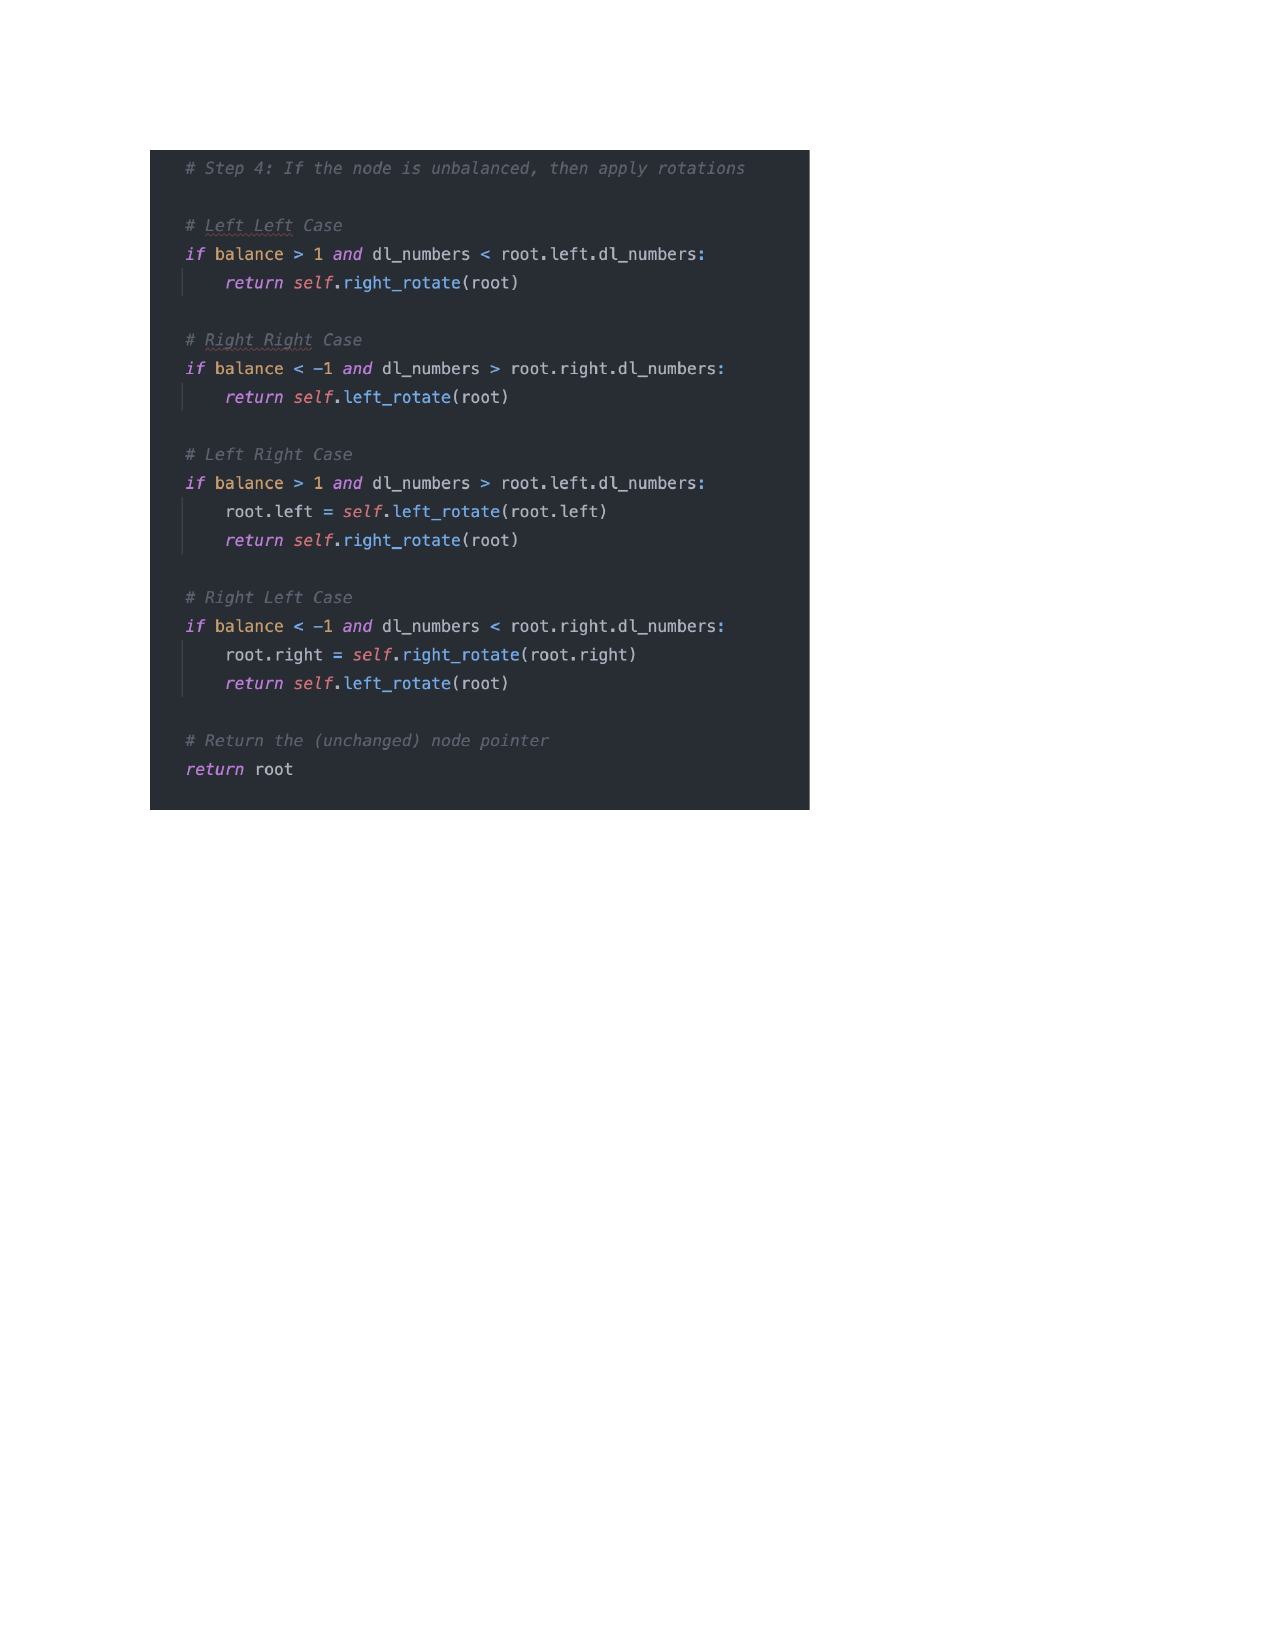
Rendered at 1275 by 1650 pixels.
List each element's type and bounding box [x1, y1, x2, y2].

picture [150, 150, 810, 810]
